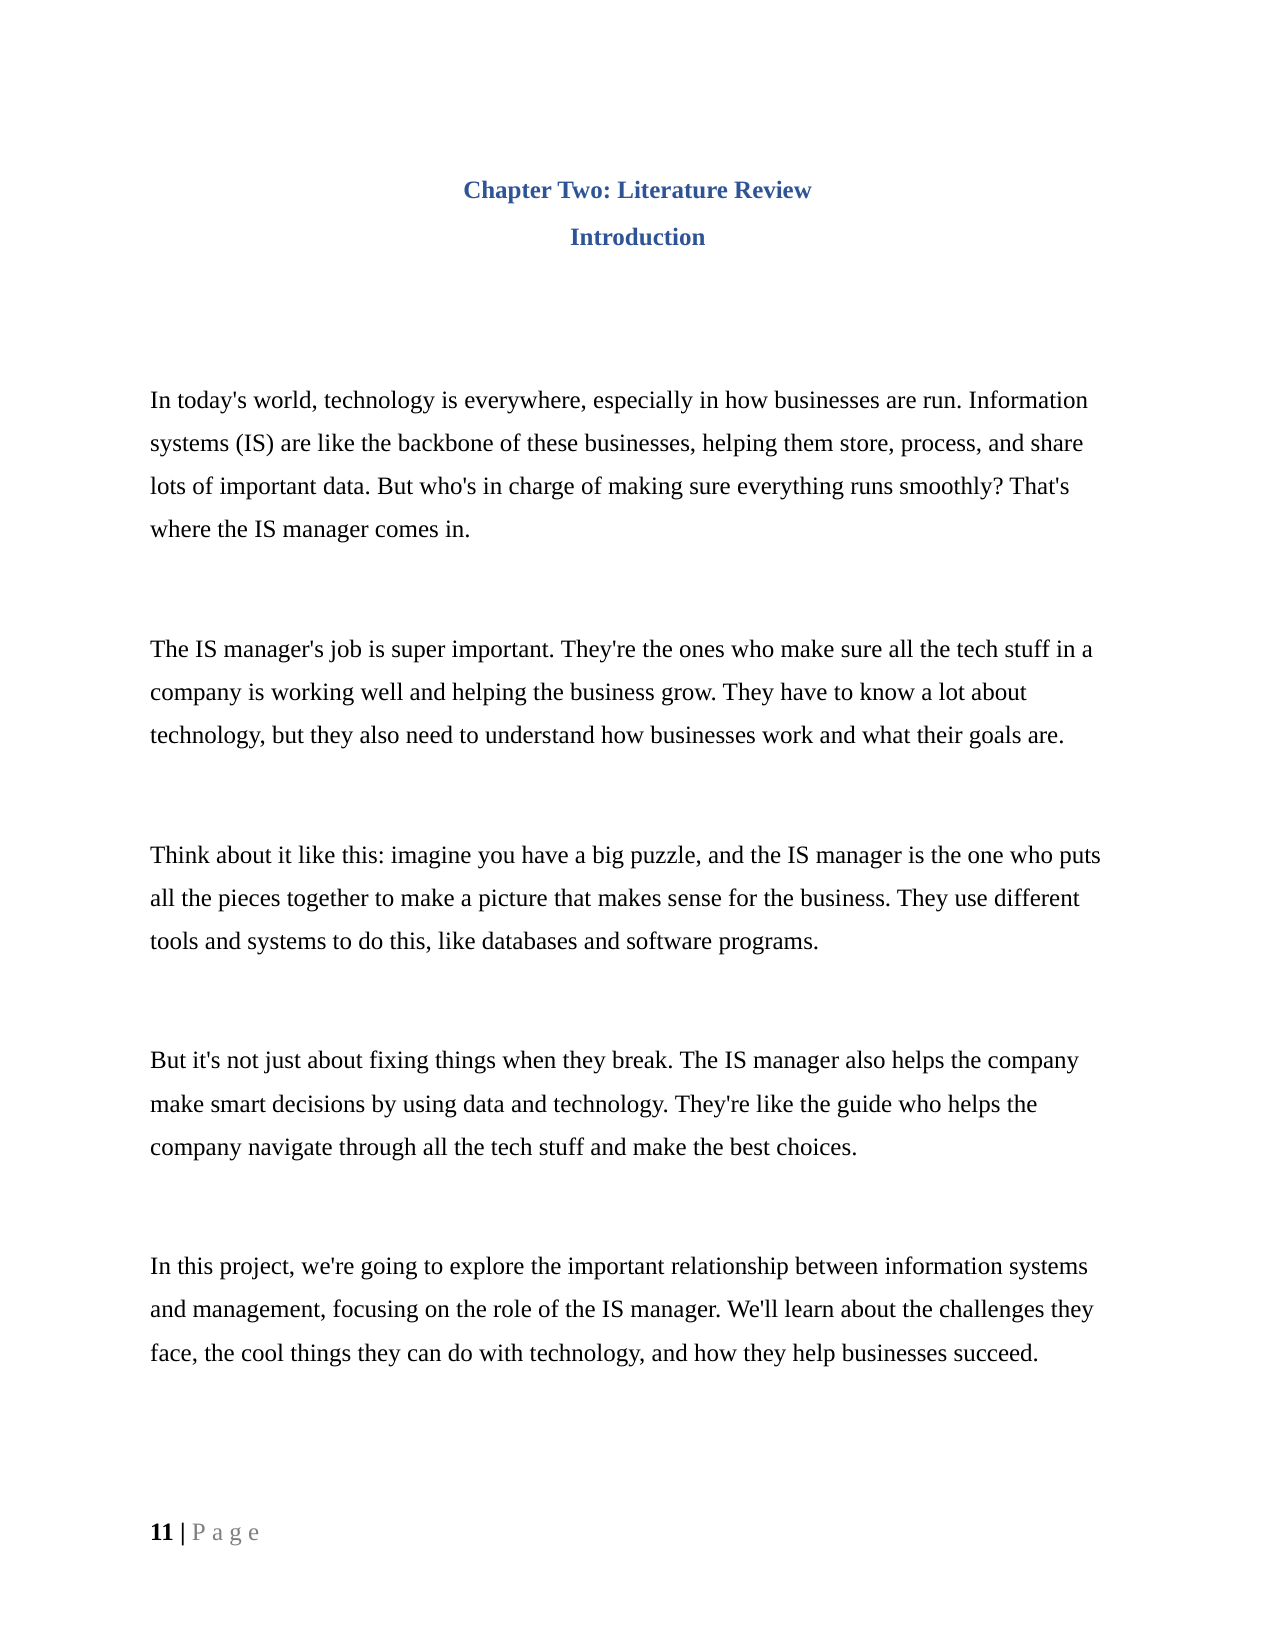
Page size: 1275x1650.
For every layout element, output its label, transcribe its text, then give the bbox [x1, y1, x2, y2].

text The IS manager's job is super important. They're the ones who make sure all the tech stuff in a company is working well and helping the business grow. They have to know a lot about technology, but they also need to understand how businesses work and what their goals are. [150, 634, 1125, 749]
text In today's world, technology is everywhere, especially in how businesses are run. Information systems (IS) are like the backbone of these businesses, helping them store, process, and share lots of important data. But who's in charge of making sure everything runs smoothly? That's where the IS manager comes in. [150, 385, 1125, 543]
subtitle Introduction [150, 222, 1125, 251]
text But it's not just about fixing things when they break. The IS manager also helps the company make smart decisions by using data and technology. They're like the guide who helps the company navigate through all the tech stuff and make the best choices. [150, 1046, 1125, 1161]
subtitle Chapter Two: Literature Review [150, 175, 1125, 204]
text In this project, we're going to explore the important relationship between information systems and management, focusing on the role of the IS manager. We'll learn about the challenges they face, the cool things they can do with technology, and how they help businesses succeed. [150, 1251, 1125, 1366]
text Think about it like this: imagine you have a big puzzle, and the IS manager is the one who puts all the pieces together to make a picture that makes sense for the business. They use different tools and systems to do this, like databases and software programs. [150, 840, 1125, 955]
